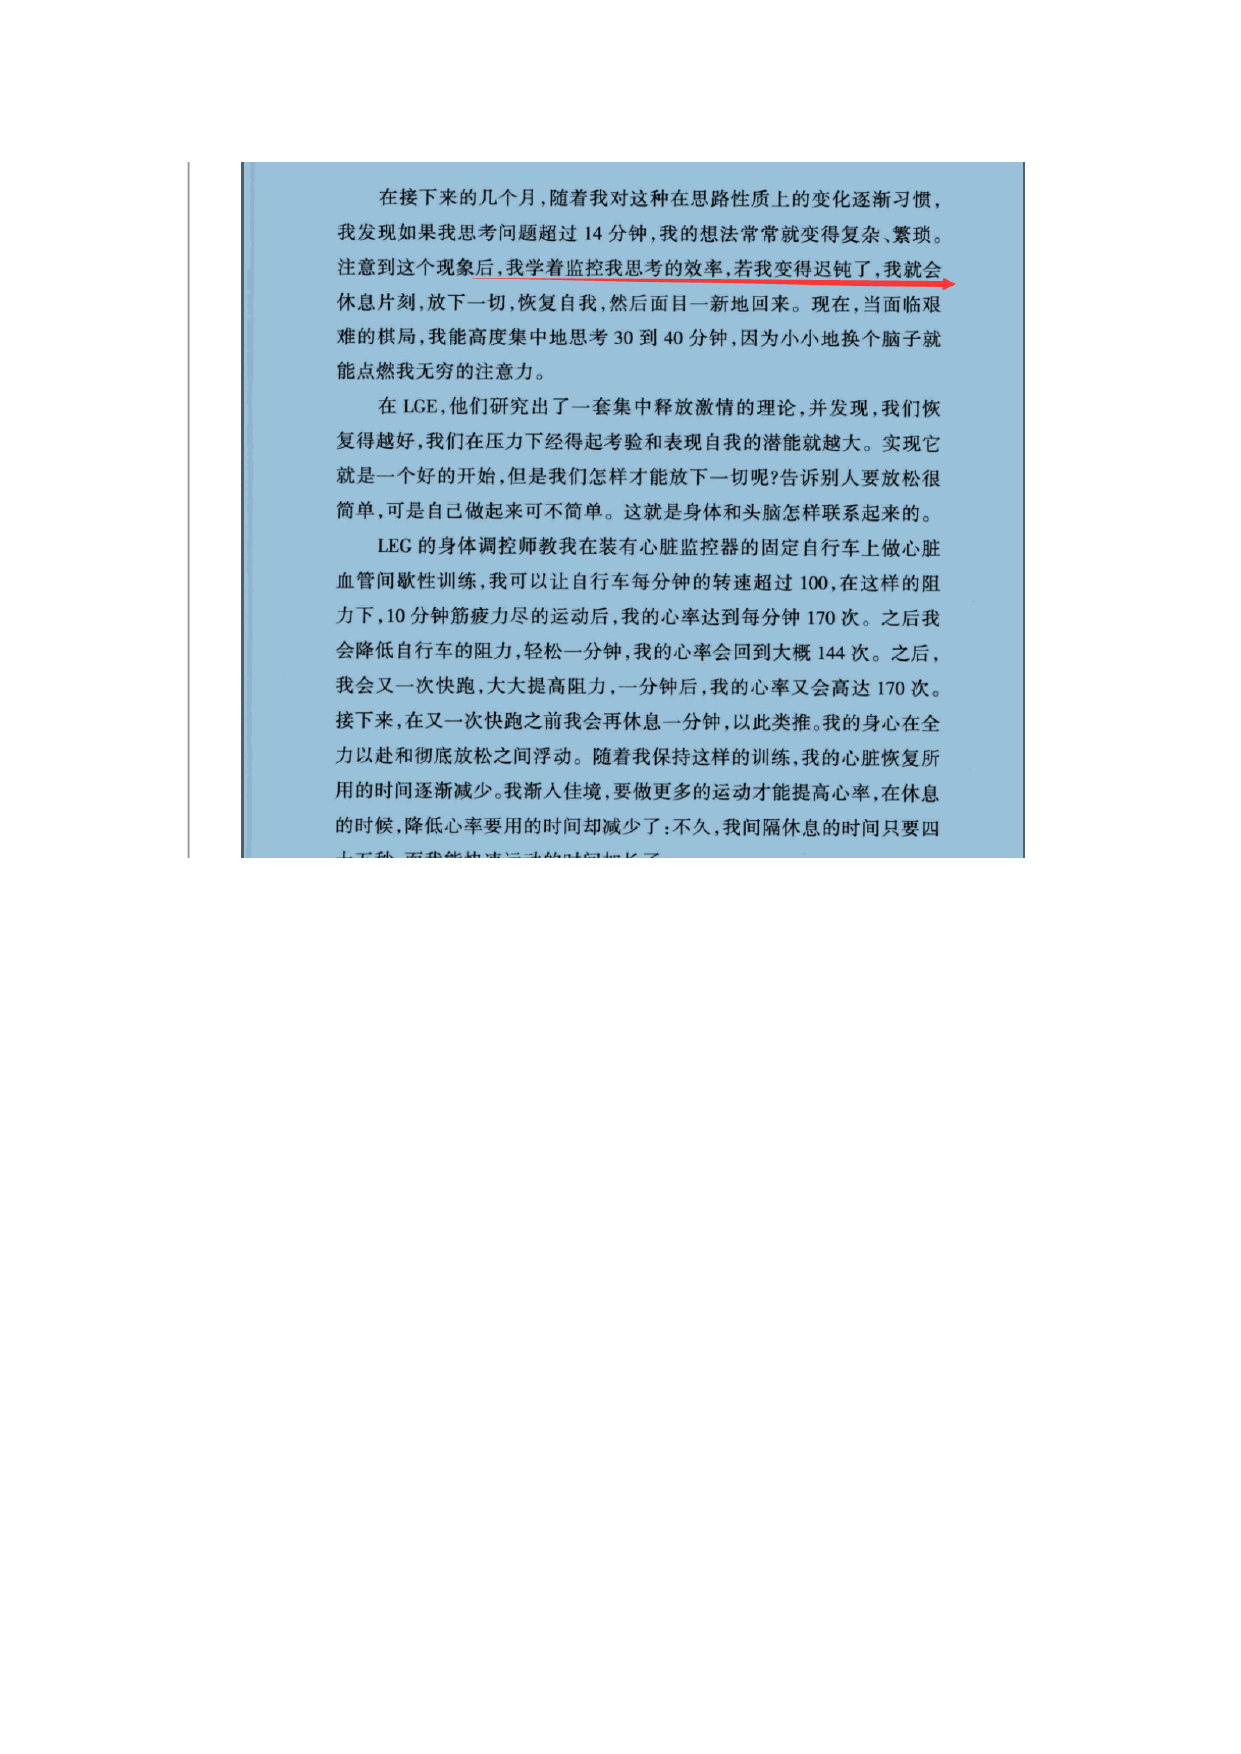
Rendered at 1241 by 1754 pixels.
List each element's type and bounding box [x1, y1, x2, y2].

picture [187, 162, 1053, 858]
